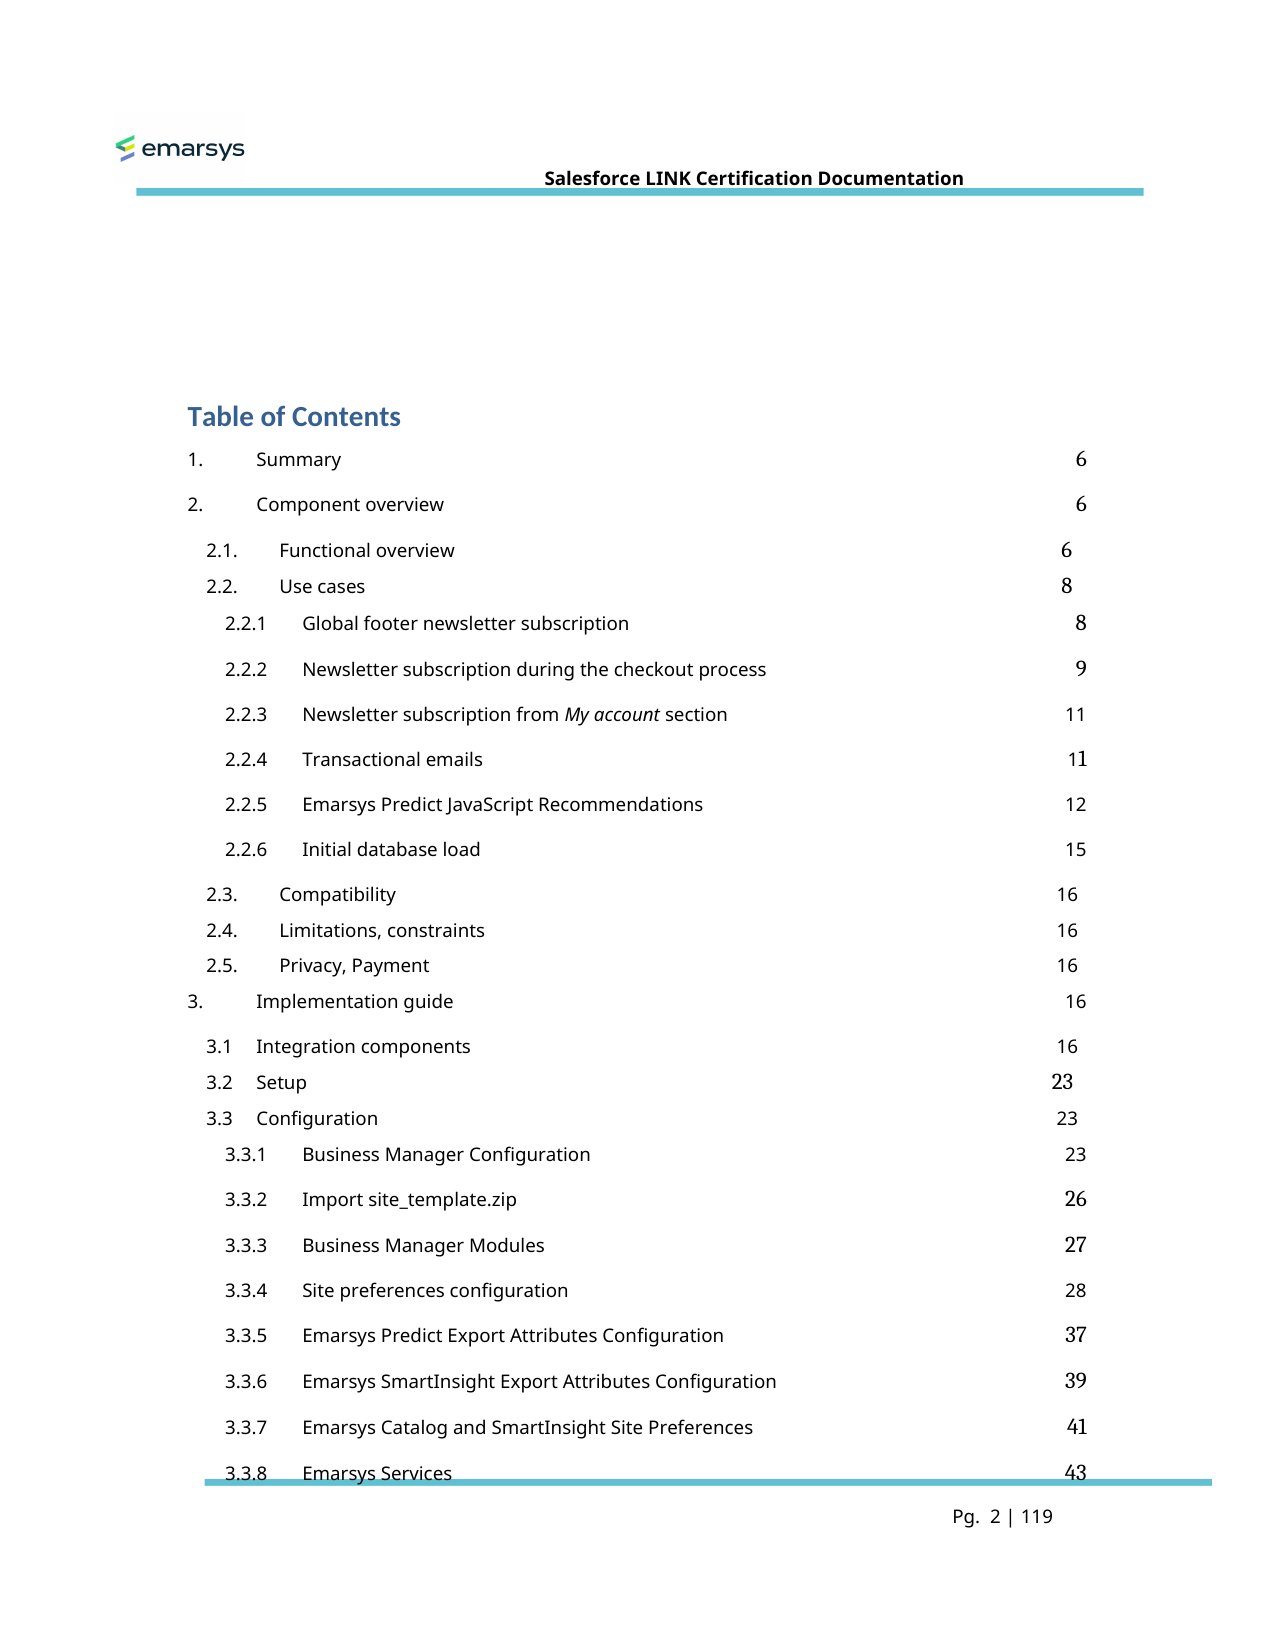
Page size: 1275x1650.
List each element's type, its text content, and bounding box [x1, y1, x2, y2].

picture [204, 1479, 1212, 1486]
picture [113, 111, 247, 185]
picture [136, 188, 1144, 196]
text Table of Contents [187, 398, 1087, 434]
